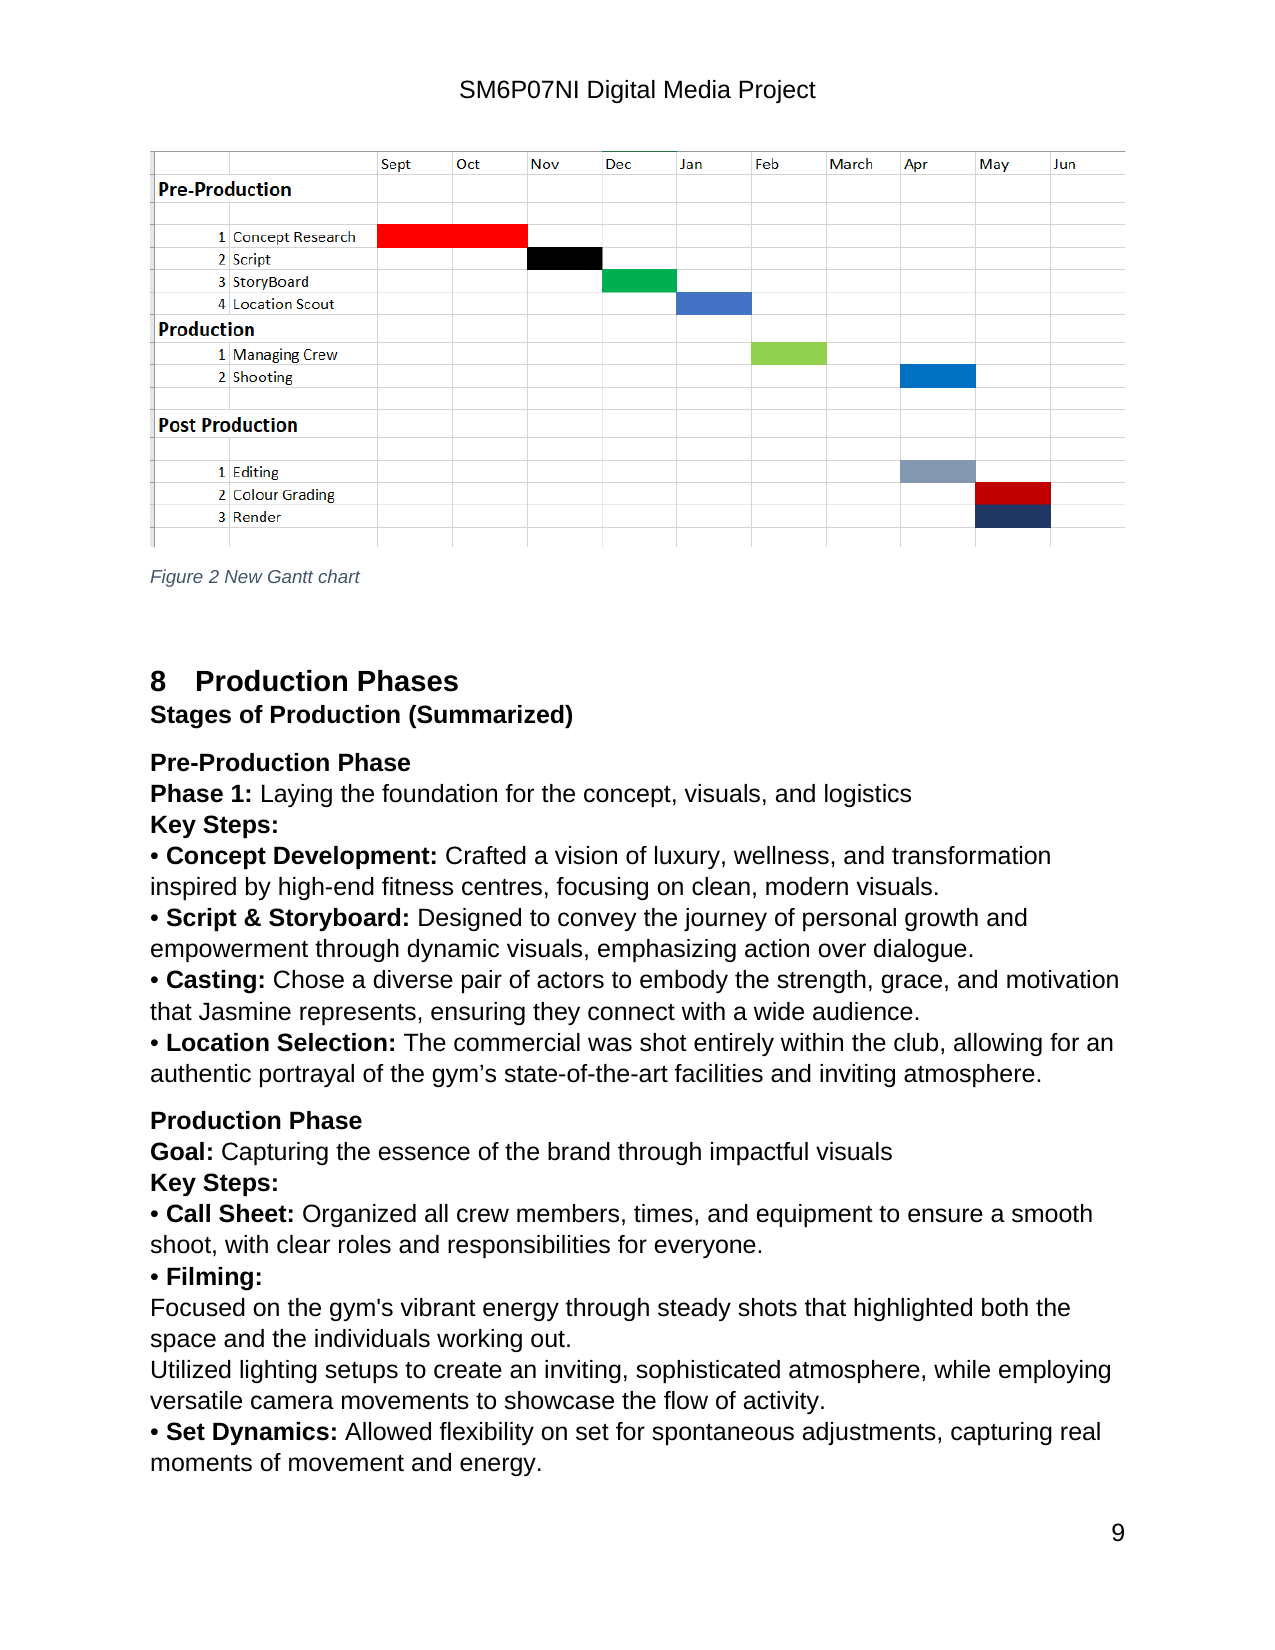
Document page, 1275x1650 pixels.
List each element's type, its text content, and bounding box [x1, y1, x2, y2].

picture [150, 151, 1125, 547]
text Figure 2 New Gantt chart [150, 566, 1125, 587]
text Pre-Production Phase Phase 1: Laying the foundation for the concept, visuals, and logistics Key Steps: • Concept Development: Crafted a vision of luxury, wellness, and transformation inspired by high-end fitness centres, focusing on clean, modern visuals. • Script & Storyboard: Designed to convey the journey of personal growth and empowerment through dynamic visuals, emphasizing action over dialogue. • Casting: Chose a diverse pair of actors to embody the strength, grace, and motivation that Jasmine represents, ensuring they connect with a wide audience. • Location Selection: The commercial was shot entirely within the club, allowing for an authentic portrayal of the gym’s state-of-the-art facilities and inviting atmosphere. [150, 748, 1125, 1087]
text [150, 1106, 1125, 1477]
text Stages of Production (Summarized) [150, 701, 1125, 729]
subtitle Production Phases [150, 664, 1125, 698]
